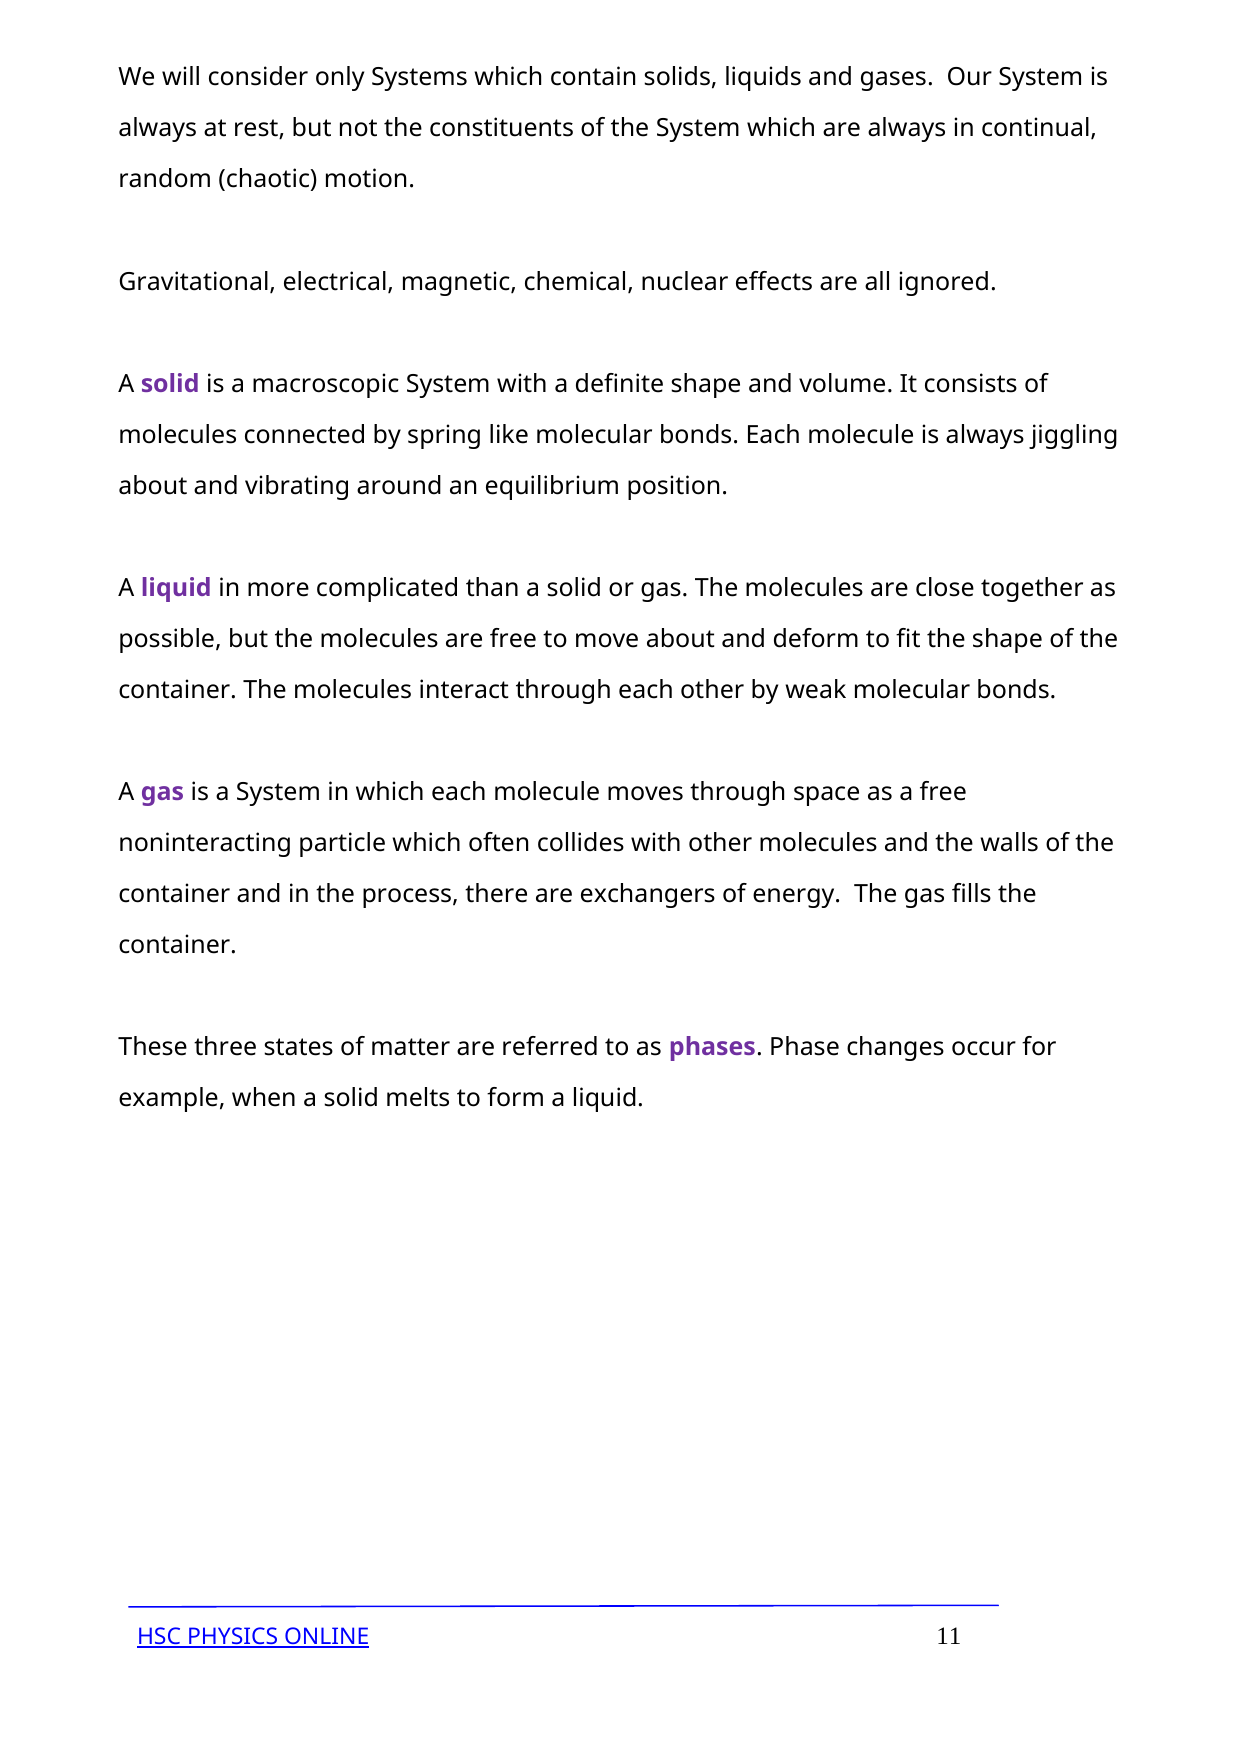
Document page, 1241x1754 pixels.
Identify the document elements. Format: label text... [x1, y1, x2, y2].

text We will consider only Systems which contain solids, liquids and gases. Our System is always at rest, but not the constituents of the System which are always in continual, random (chaotic) motion. [118, 59, 1122, 195]
text These three states of matter are referred to as phases. Phase changes occur for example, when a solid melts to form a liquid. [118, 1029, 1122, 1114]
text A liquid in more complicated than a solid or gas. The molecules are close together as possible, but the molecules are free to move about and deform to fit the shape of the container. The molecules interact through each other by weak molecular bonds. [118, 569, 1122, 706]
text A gas is a System in which each molecule moves through space as a free noninteracting particle which often collides with other molecules and the walls of the container and in the process, there are exchangers of energy. The gas fills the container. [118, 774, 1122, 961]
text Gravitational, electrical, magnetic, chemical, nuclear effects are all ignored. [118, 263, 1122, 297]
text A solid is a macroscopic System with a definite shape and volume. It consists of molecules connected by spring like molecular bonds. Each molecule is always jiggling about and vibrating around an equilibrium position. [118, 365, 1122, 501]
